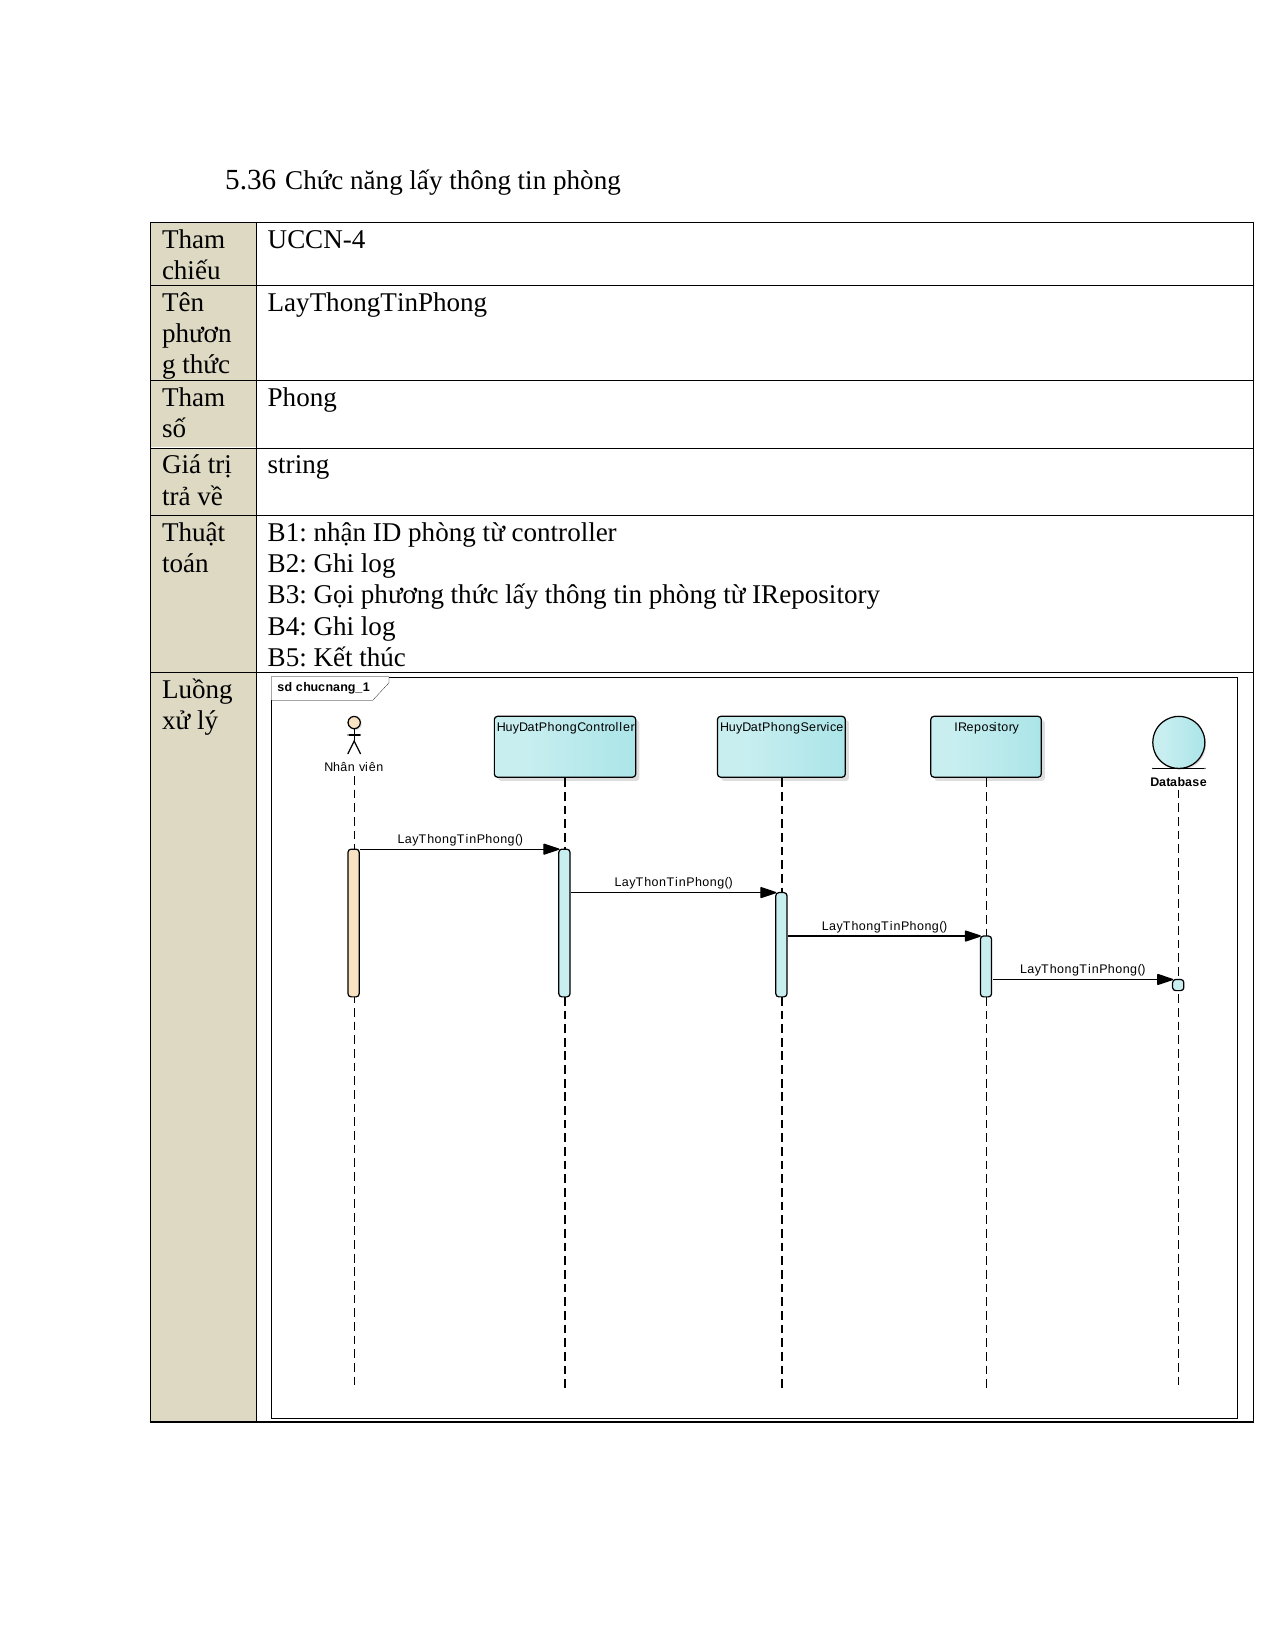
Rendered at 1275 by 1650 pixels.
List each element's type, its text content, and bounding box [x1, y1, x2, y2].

table_cell Tên phương thức [151, 286, 256, 380]
table_header Tham chiếu [151, 223, 256, 285]
table_cell Tham số [151, 381, 256, 447]
table_cell LayThongTinPhong [257, 286, 1253, 380]
table_cell B1: nhận ID phòng từ controller B2: Ghi log B3: Gọi phương thức lấy thông tin phòng từ IRepository B4: Ghi log B5: Kết thúc [257, 516, 1253, 672]
table_cell string [257, 449, 1253, 515]
table_cell Thuật toán [151, 516, 256, 672]
table_cell [257, 673, 1253, 1421]
table_cell Luồng xử lý [151, 673, 256, 1421]
table_header UCCN-4 [257, 223, 1253, 285]
table_cell Giá trị trả về [151, 449, 256, 515]
text Chức năng lấy thông tin phòng [225, 162, 1125, 196]
table_cell Phong [257, 381, 1253, 447]
